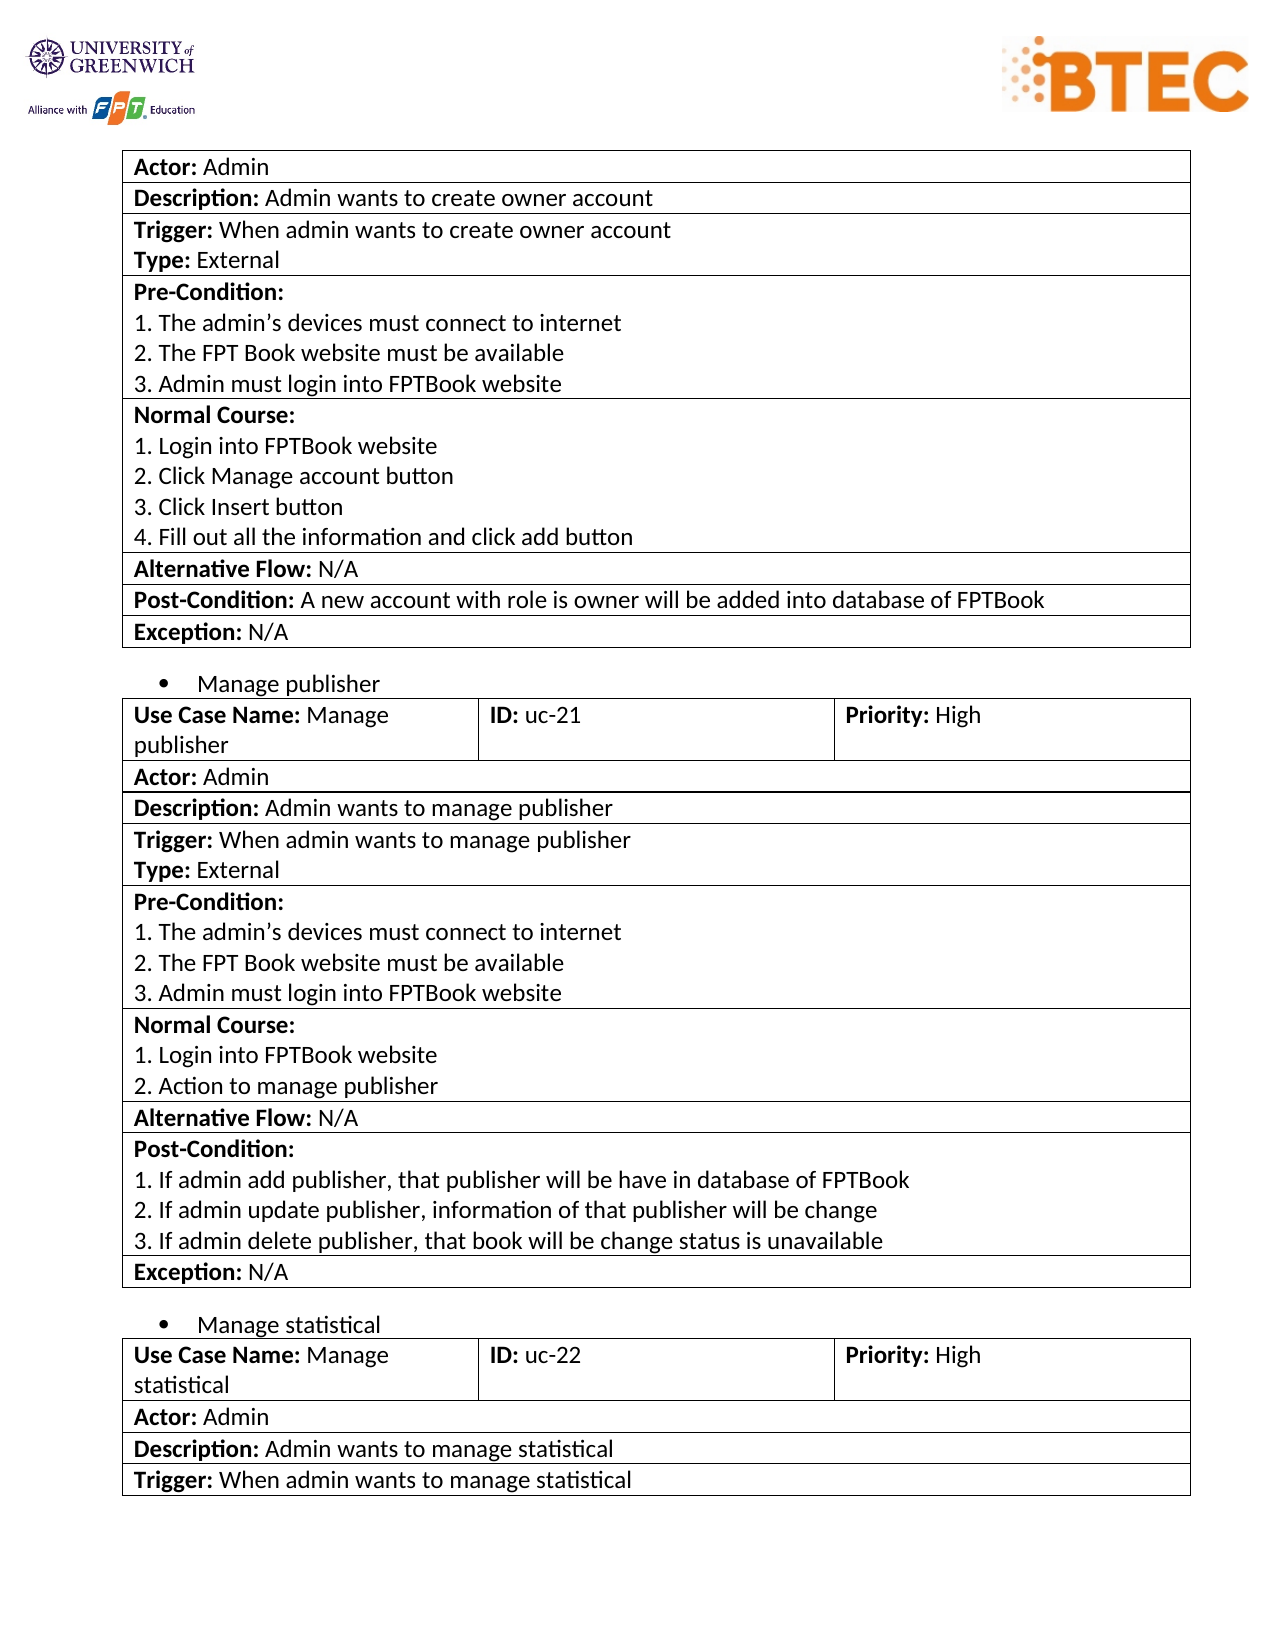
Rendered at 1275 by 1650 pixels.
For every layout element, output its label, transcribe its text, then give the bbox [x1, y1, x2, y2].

table_header ID: uc-21 [479, 699, 834, 760]
table_header Use Case Name: Manage publisher [123, 699, 478, 760]
table_cell Post-Condition: 1. If admin add publisher, that publisher will be have in database of FPTBook 2. If admin update publisher, information of that publisher will be change 3. If admin delete publisher, that book will be change status is unavailable [123, 1133, 1190, 1255]
table_header Priority: High [835, 699, 1190, 760]
table_cell Post-Condition: A new account with role is owner will be added into database of FPTBook [123, 585, 1190, 615]
table_cell Description: Admin wants to manage publisher [123, 793, 1190, 823]
table_header Priority: High [835, 1339, 1190, 1400]
table_cell Trigger: When admin wants to create owner account Type: External [123, 214, 1190, 275]
table_cell Normal Course: 1. Login into FPTBook website 2. Action to manage publisher [123, 1009, 1190, 1101]
table_cell Actor: Admin [123, 151, 1190, 182]
table_cell Trigger: When admin wants to manage publisher Type: External [123, 824, 1190, 885]
picture [1001, 36, 1249, 112]
table_cell Pre-Condition: 1. The admin’s devices must connect to internet 2. The FPT Book website must be available 3. Admin must login into FPTBook website [123, 276, 1190, 398]
table_cell Alternative Flow: N/A [123, 1102, 1190, 1132]
table_cell Pre-Condition: 1. The admin’s devices must connect to internet 2. The FPT Book website must be available 3. Admin must login into FPTBook website [123, 886, 1190, 1008]
table_cell Description: Admin wants to create owner account [123, 183, 1190, 213]
list Manage publisher [159, 673, 1191, 698]
table_cell Exception: N/A [123, 1256, 1190, 1287]
table_cell Description: Admin wants to manage statistical [123, 1433, 1190, 1463]
table_cell Exception: N/A [123, 616, 1190, 647]
table_header Use Case Name: Manage statistical [123, 1339, 478, 1400]
table_header ID: uc-22 [479, 1339, 834, 1400]
table_cell Alternative Flow: N/A [123, 553, 1190, 583]
table_cell Actor: Admin [123, 1401, 1190, 1432]
picture [14, 25, 207, 136]
list Manage statistical [159, 1313, 1191, 1338]
table_cell Normal Course: 1. Login into FPTBook website 2. Click Manage account button 3. Click Insert button 4. Fill out all the information and click add button [123, 399, 1190, 552]
table_cell Actor: Admin [123, 761, 1190, 791]
table_cell Trigger: When admin wants to manage statistical Type: External [123, 1464, 1190, 1495]
